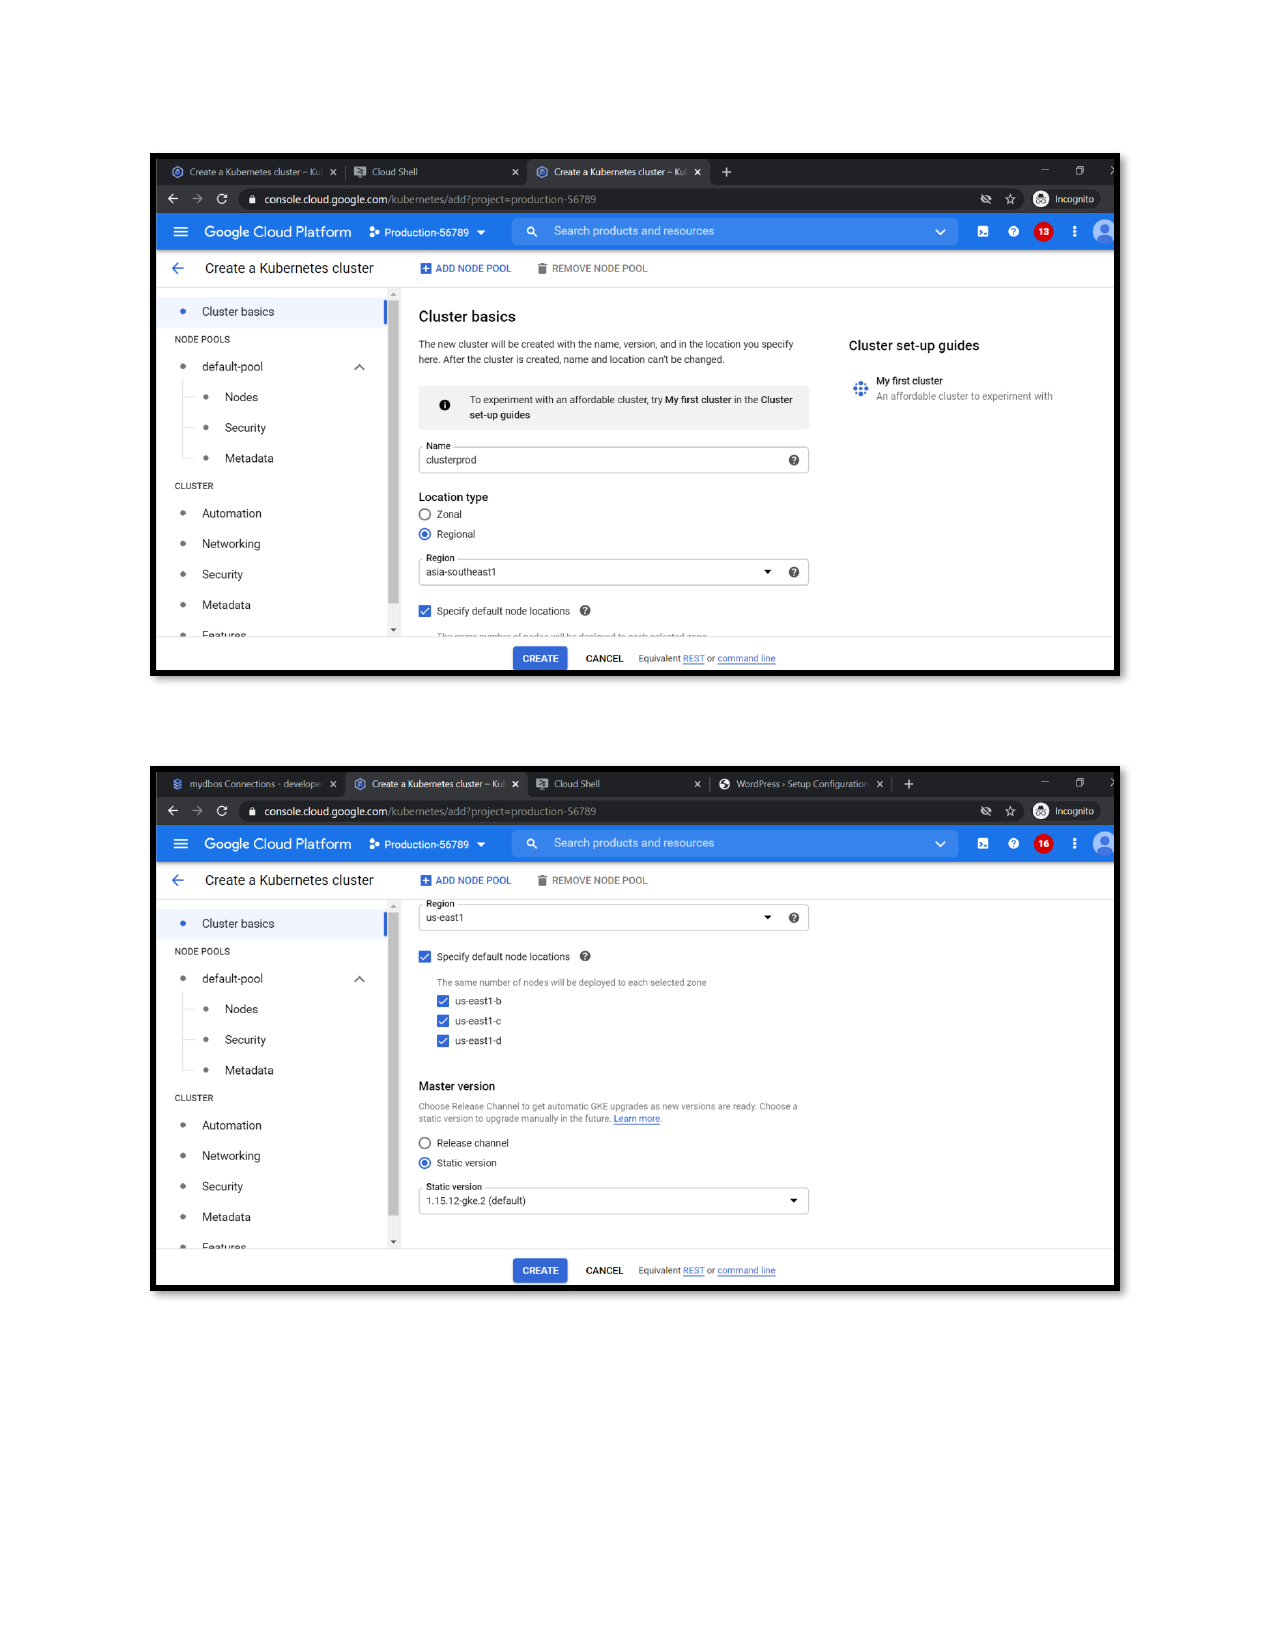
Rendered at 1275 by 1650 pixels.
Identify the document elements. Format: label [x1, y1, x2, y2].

picture [156, 772, 1114, 1285]
picture [156, 159, 1114, 670]
